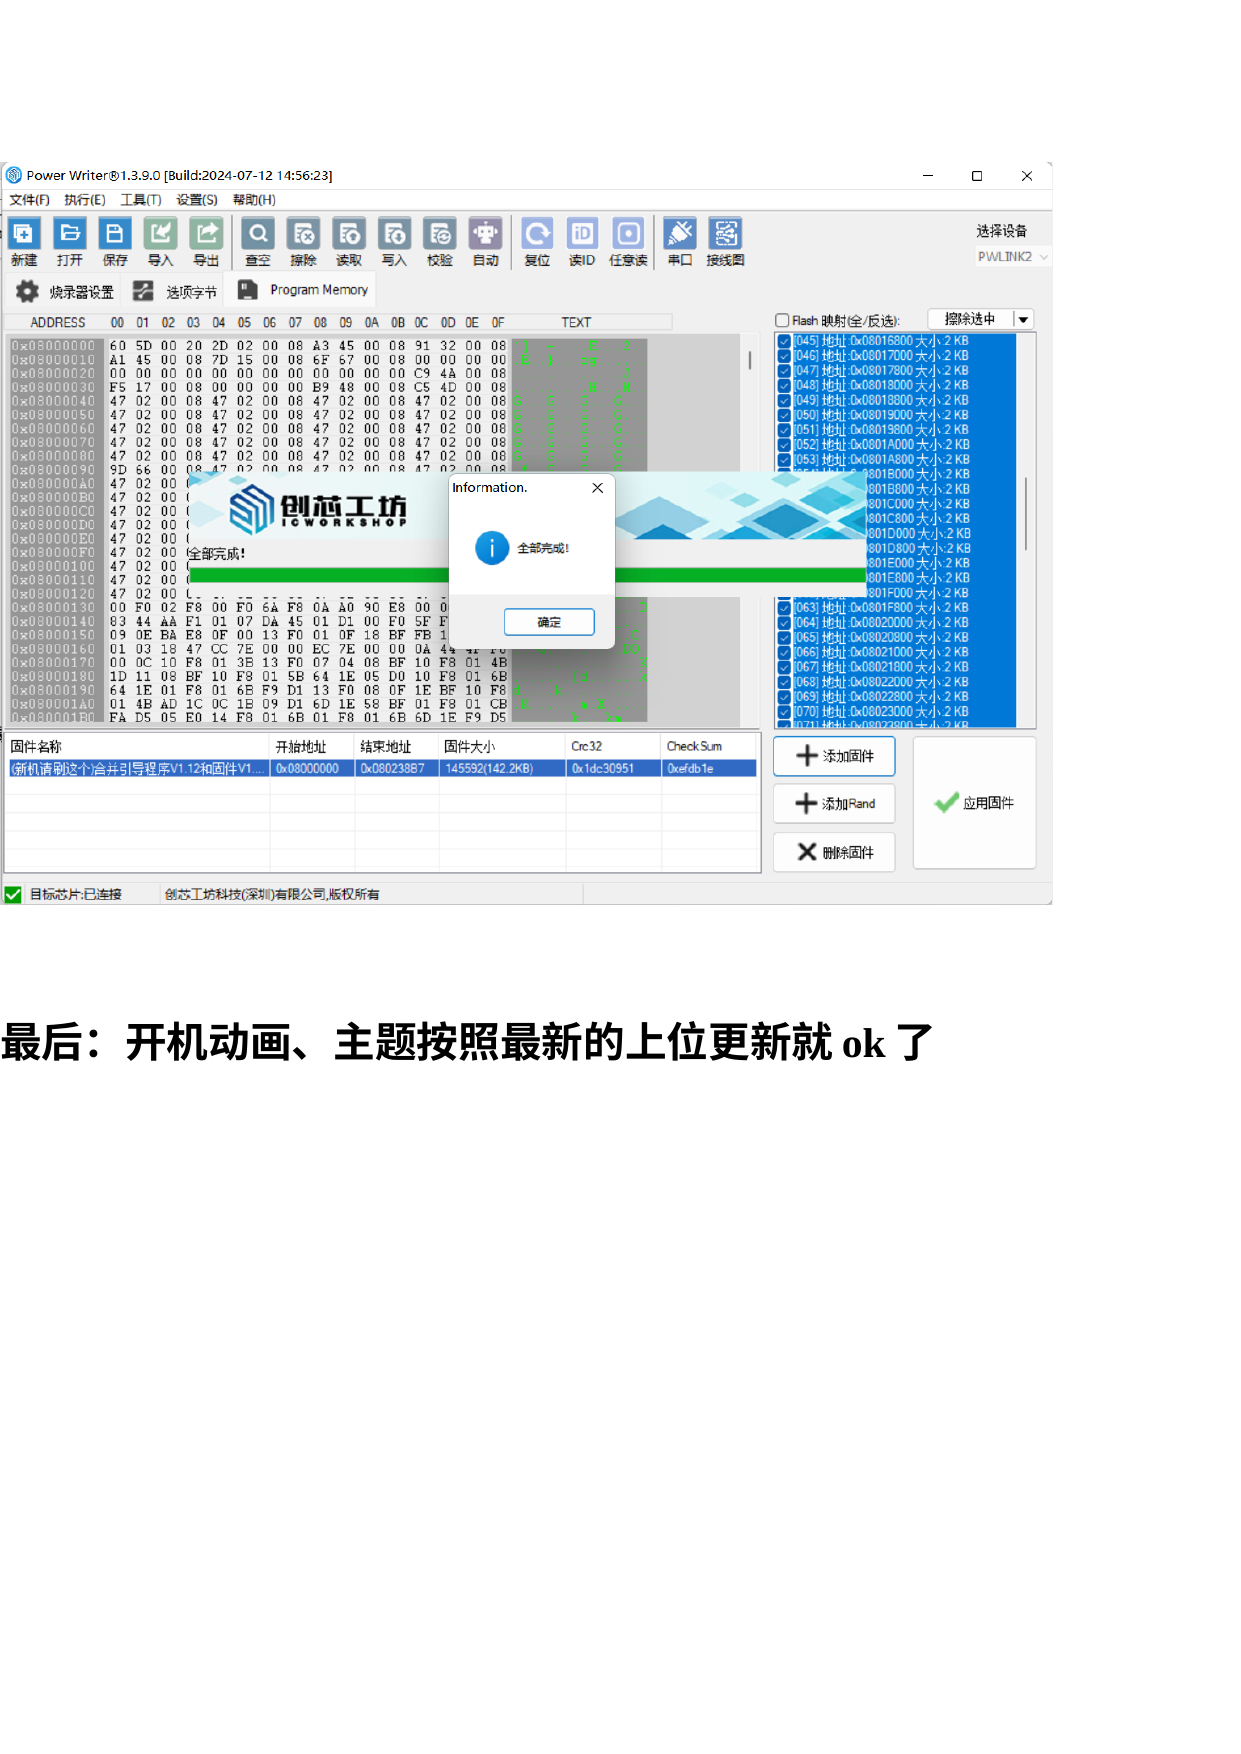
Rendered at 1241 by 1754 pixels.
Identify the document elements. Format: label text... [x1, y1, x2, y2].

text 最后：开机动画、主题按照最新的上位更新就ok了 [0, 1007, 1053, 1072]
picture [0, 162, 1053, 905]
